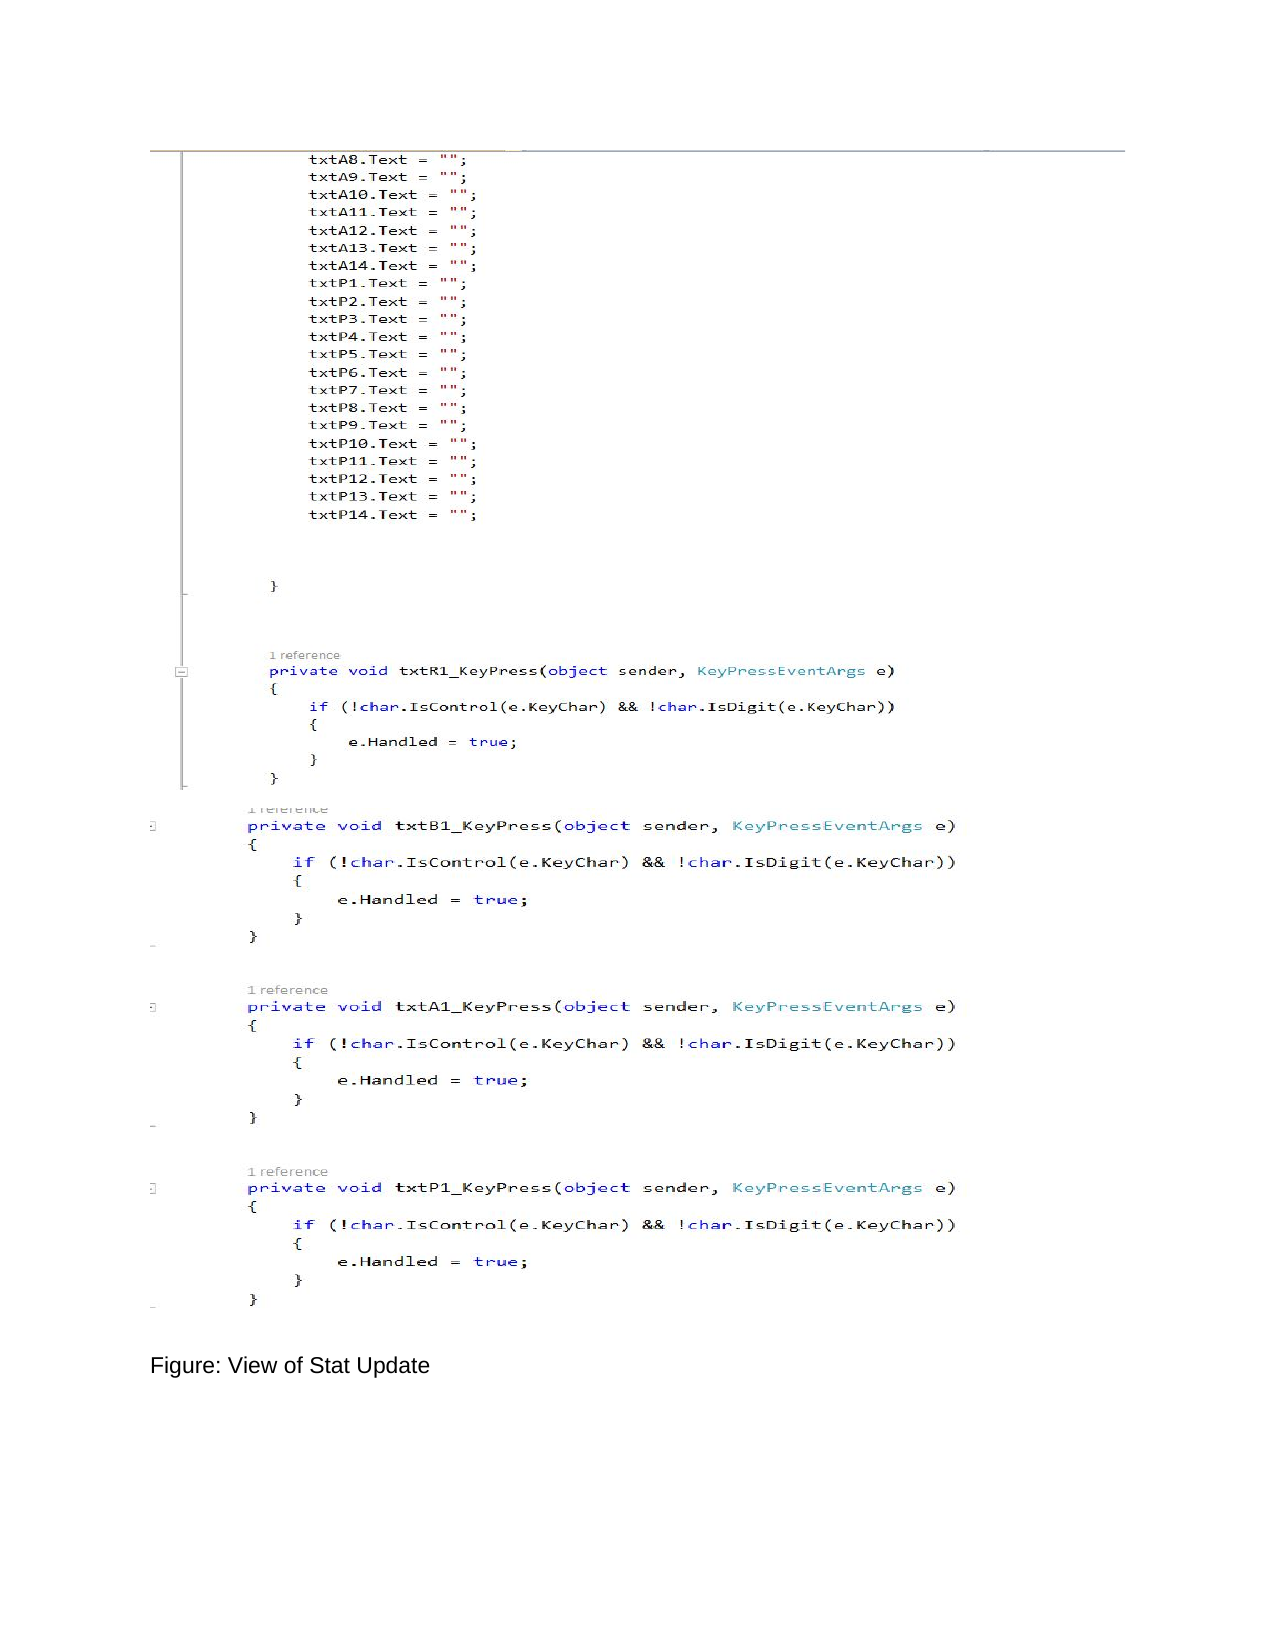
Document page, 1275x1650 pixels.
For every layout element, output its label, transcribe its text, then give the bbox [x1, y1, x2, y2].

picture [150, 808, 1099, 1334]
picture [150, 150, 1125, 790]
text Figure: View of Stat Update [150, 1352, 1125, 1379]
